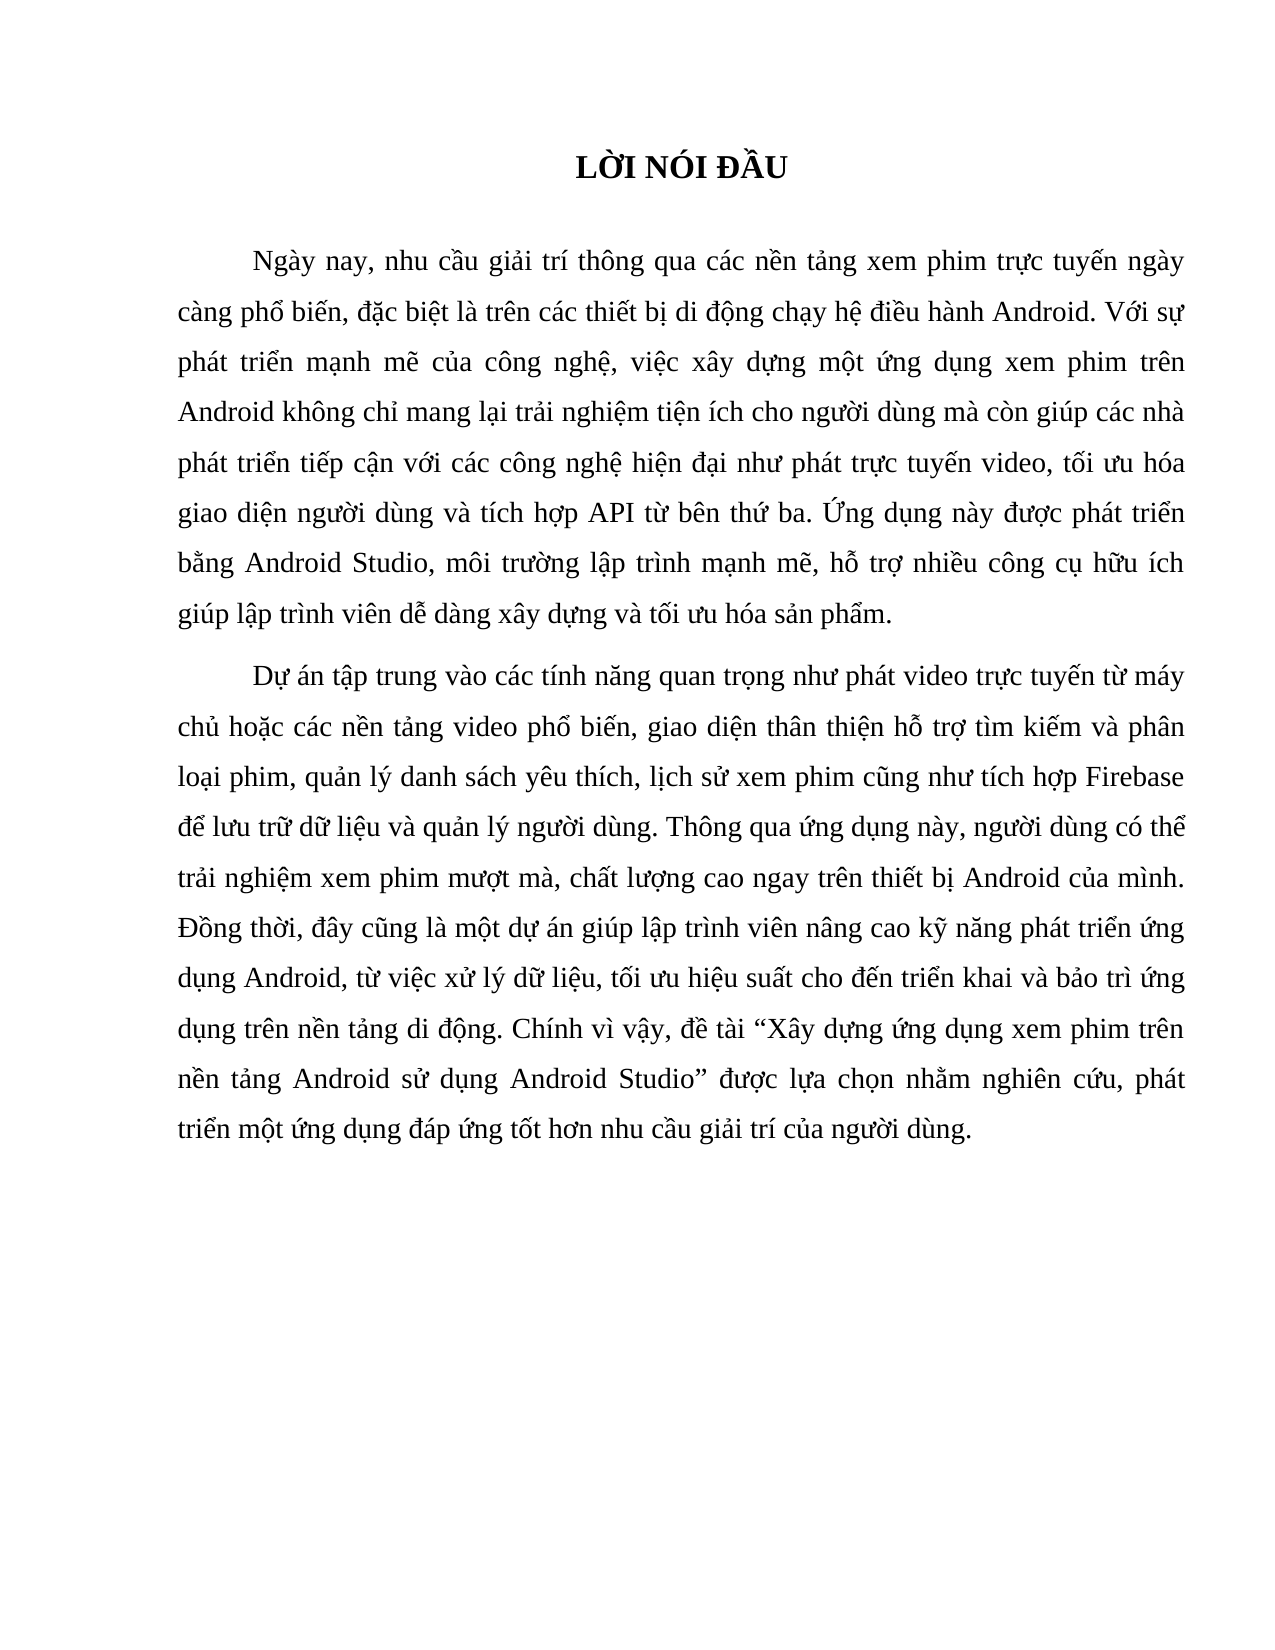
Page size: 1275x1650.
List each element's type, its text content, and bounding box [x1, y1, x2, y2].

text Dự án tập trung vào các tính năng quan trọng như phát video trực tuyến từ máy chủ hoặc các nền tảng video phổ biến, giao diện thân thiện hỗ trợ tìm kiếm và phân loại phim, quản lý danh sách yêu thích, lịch sử xem phim cũng như tích hợp Firebase để lưu trữ dữ liệu và quản lý người dùng. Thông qua ứng dụng này, người dùng có thể trải nghiệm xem phim mượt mà, chất lượng cao ngay trên thiết bị Android của mình. Đồng thời, đây cũng là một dự án giúp lập trình viên nâng cao kỹ năng phát triển ứng dụng Android, từ việc xử lý dữ liệu, tối ưu hiệu suất cho đến triển khai và bảo trì ứng dụng trên nền tảng di động. Chính vì vậy, đề tài “Xây dựng ứng dụng xem phim trên nền tảng Android sử dụng Android Studio” được lựa chọn nhằm nghiên cứu, phát triển một ứng dụng đáp ứng tốt hơn nhu cầu giải trí của người dùng. [177, 658, 1186, 1145]
text LỜI NÓI ĐẦU [177, 147, 1186, 214]
text Ngày nay, nhu cầu giải trí thông qua các nền tảng xem phim trực tuyến ngày càng phổ biến, đặc biệt là trên các thiết bị di động chạy hệ điều hành Android. Với sự phát triển mạnh mẽ của công nghệ, việc xây dựng một ứng dụng xem phim trên Android không chỉ mang lại trải nghiệm tiện ích cho người dùng mà còn giúp các nhà phát triển tiếp cận với các công nghệ hiện đại như phát trực tuyến video, tối ưu hóa giao diện người dùng và tích hợp API từ bên thứ ba. Ứng dụng này được phát triển bằng Android Studio, môi trường lập trình mạnh mẽ, hỗ trợ nhiều công cụ hữu ích giúp lập trình viên dễ dàng xây dựng và tối ưu hóa sản phẩm. [177, 243, 1186, 629]
